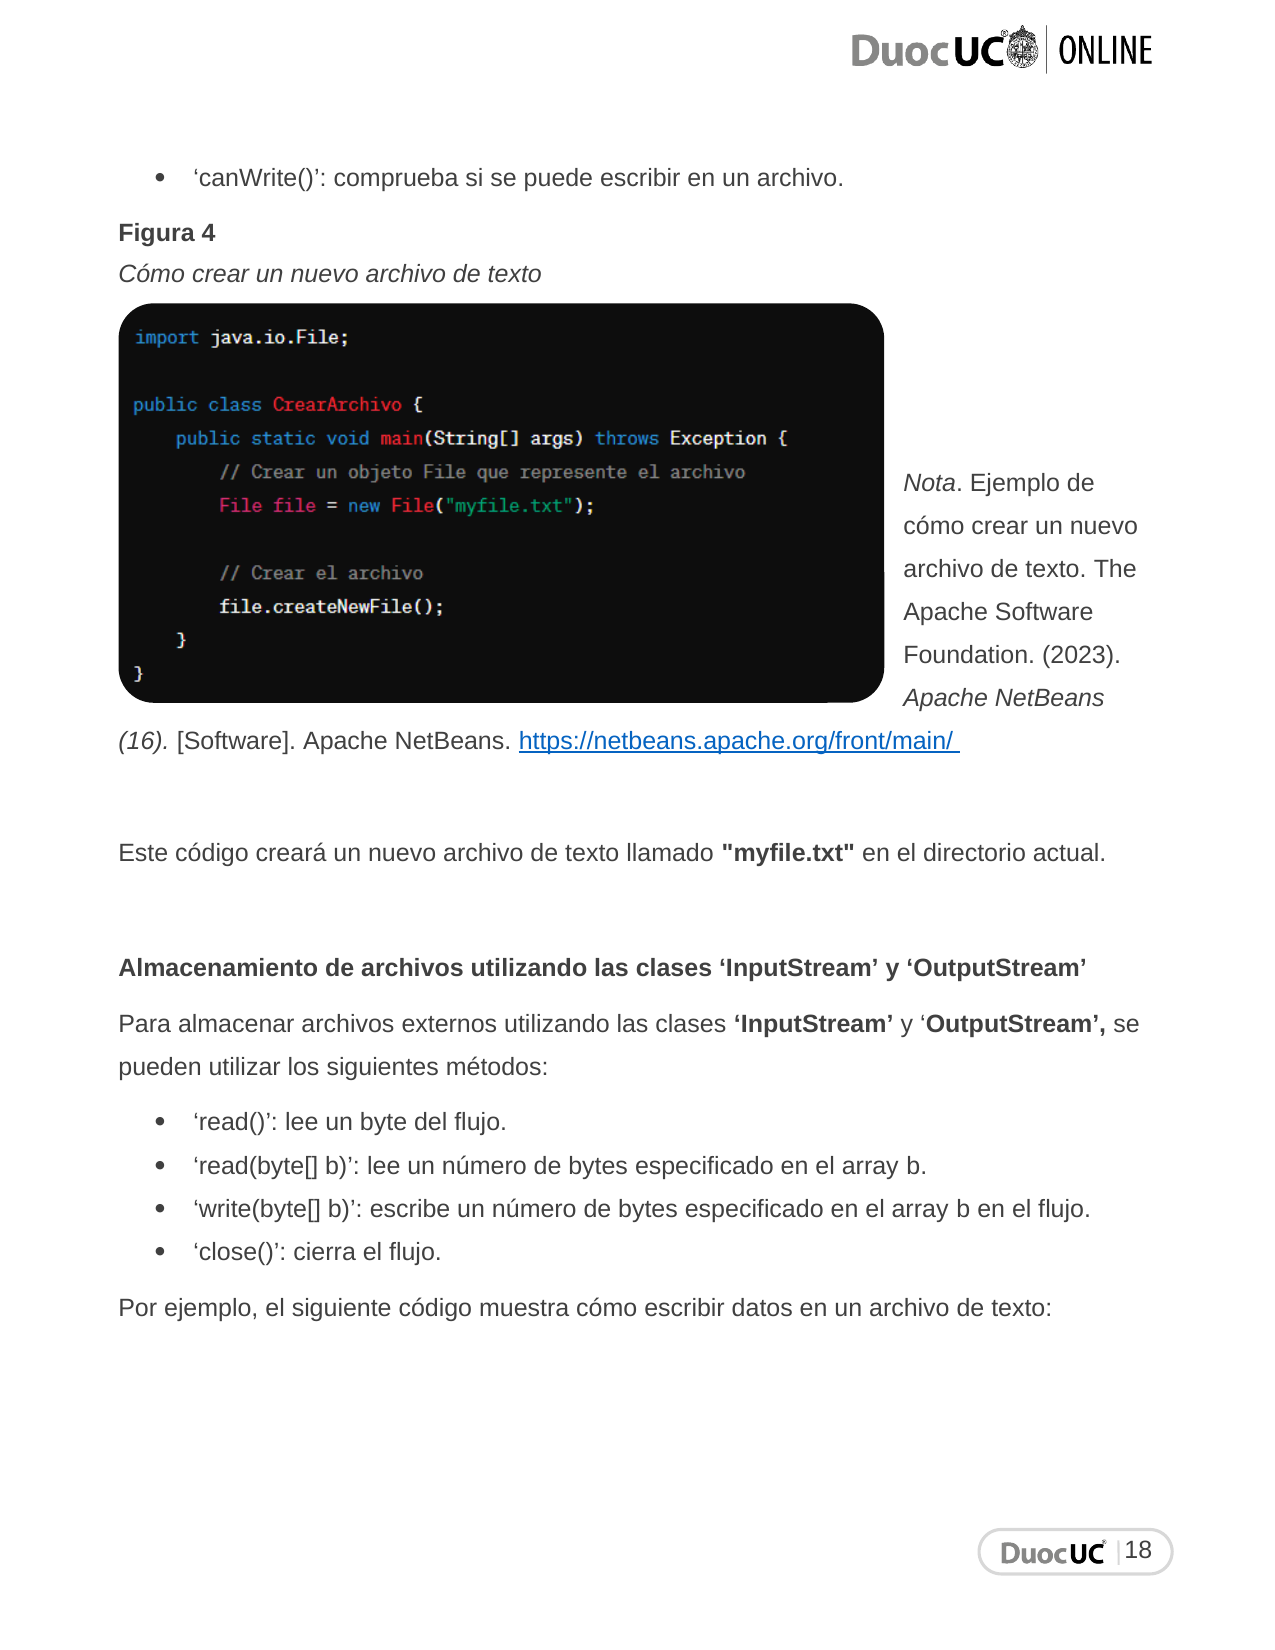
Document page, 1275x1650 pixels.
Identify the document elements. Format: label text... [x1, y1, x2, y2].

list ‘read()’: lee un byte del flujo. [156, 1107, 1152, 1136]
text Cómo crear un nuevo archivo de texto [118, 259, 1152, 288]
picture [832, 0, 1172, 92]
list ‘write(byte[] b)’: escribe un número de bytes especificado en el array b en el flujo. [156, 1194, 1152, 1223]
picture [988, 1573, 1120, 1577]
list ‘canWrite()’: comprueba si se puede escribir en un archivo. [156, 162, 1152, 191]
text Este código creará un nuevo archivo de texto llamado "myfile.txt" en el directorio actual. [118, 838, 1152, 866]
subtitle Almacenamiento de archivos utilizando las clases ‘InputStream’ y ‘OutputStream’ [118, 953, 1152, 982]
text Figura 4 [201, 218, 1152, 247]
text Para almacenar archivos externos utilizando las clases ‘InputStream’ y ‘OutputStream’, se pueden utilizar los siguientes métodos: [118, 1009, 1152, 1081]
text Por ejemplo, el siguiente código muestra cómo escribir datos en un archivo de texto: [118, 1293, 1152, 1322]
picture [988, 1532, 1120, 1572]
list ‘read(byte[] b)’: lee un número de bytes especificado en el array b. [156, 1151, 1152, 1179]
picture [118, 303, 885, 703]
text Nota. Ejemplo de cómo crear un nuevo archivo de texto. The Apache Software Foundation. (2023). Apache NetBeans (16). [Software]. Apache NetBeans. https://netbeans.apache.org/front/main/ [118, 468, 1152, 755]
list ‘close()’: cierra el flujo. [156, 1237, 1152, 1266]
